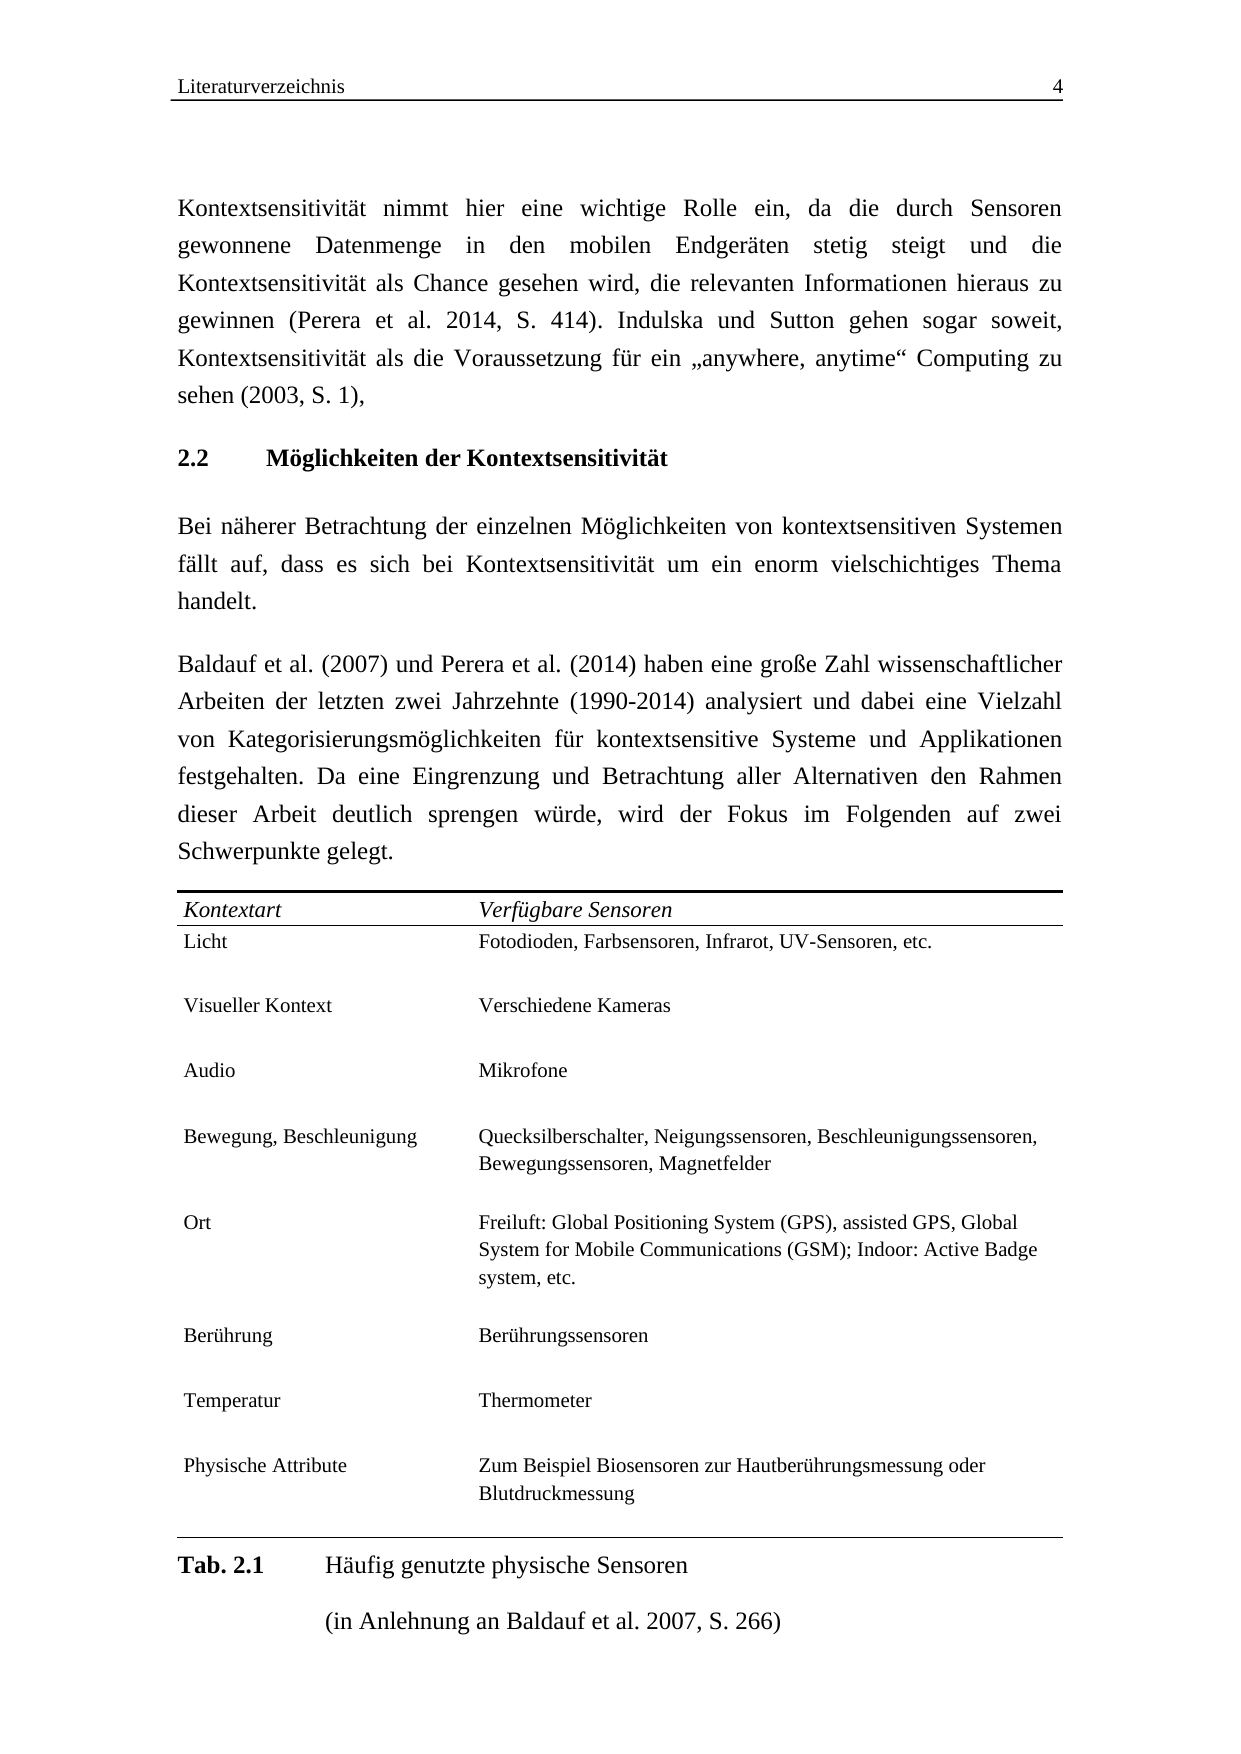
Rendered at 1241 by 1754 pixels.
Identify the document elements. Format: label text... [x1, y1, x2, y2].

table_cell Freiluft: Global Positioning System (GPS), assisted GPS, Global System for Mobile Communications (GSM); Indoor: Active Badge system, etc. [473, 1207, 1063, 1320]
table_cell Licht [177, 926, 472, 990]
table_cell Temperatur [177, 1385, 472, 1451]
table_cell Ort [177, 1207, 472, 1320]
text Baldauf et al. (2007) und Perera et al. (2014) haben eine große Zahl wissenschaftlicher Arbeiten der letzten zwei Jahrzehnte (1990-2014) analysiert und dabei eine Vielzahl von Kategorisierungsmöglichkeiten für kontextsensitive Systeme und Applikationen festgehalten. Da eine Eingrenzung und Betrachtung aller Alternativen den Rahmen dieser Arbeit deutlich sprengen würde, wird der Fokus im Folgenden auf zwei Schwerpunkte gelegt. [177, 640, 1063, 865]
table_cell Visueller Kontext [177, 990, 472, 1056]
text Tab. 2.1 Häufig genutzte physische Sensoren [177, 1550, 1063, 1579]
table_cell Physische Attribute [177, 1451, 472, 1537]
subtitle Möglichkeiten der Kontextsensitivität [177, 443, 1063, 471]
text Kontextsensitivität nimmt hier eine wichtige Rolle ein, da die durch Sensoren gewonnene Datenmenge in den mobilen Endgeräten stetig steigt und die Kontextsensitivität als Chance gesehen wird, die relevanten Informationen hieraus zu gewinnen (Perera et al. 2014, S. 414). Indulska und Sutton gehen sogar soweit, Kontextsensitivität als die Voraussetzung für ein „anywhere, anytime“ Computing zu sehen (2003, S. 1), [177, 184, 1063, 409]
table_cell Fotodioden, Farbsensoren, Infrarot, UV-Sensoren, etc. [473, 926, 1063, 990]
table_cell Berührung [177, 1320, 472, 1385]
table_cell Zum Beispiel Biosensoren zur Hautberührungsmessung oder Blutdruckmessung [473, 1451, 1063, 1537]
text Bei näherer Betrachtung der einzelnen Möglichkeiten von kontextsensitiven Systemen fällt auf, dass es sich bei Kontextsensitivität um ein enorm vielschichtiges Thema handelt. [177, 502, 1063, 615]
table_cell Audio [177, 1056, 472, 1121]
table_cell Thermometer [473, 1385, 1063, 1451]
text (in Anlehnung an Baldauf et al. 2007, S. 266) [251, 1606, 1063, 1634]
table_cell Bewegung, Beschleunigung [177, 1121, 472, 1207]
table_cell Quecksilberschalter, Neigungssensoren, Beschleunigungssensoren, Bewegungssensoren, Magnetfelder [473, 1121, 1063, 1207]
table_cell Mikrofone [473, 1056, 1063, 1121]
table_header Kontextart [177, 893, 472, 925]
table_header Verfügbare Sensoren [473, 893, 1063, 925]
table_cell Verschiedene Kameras [473, 990, 1063, 1056]
table_cell Berührungssensoren [473, 1320, 1063, 1385]
